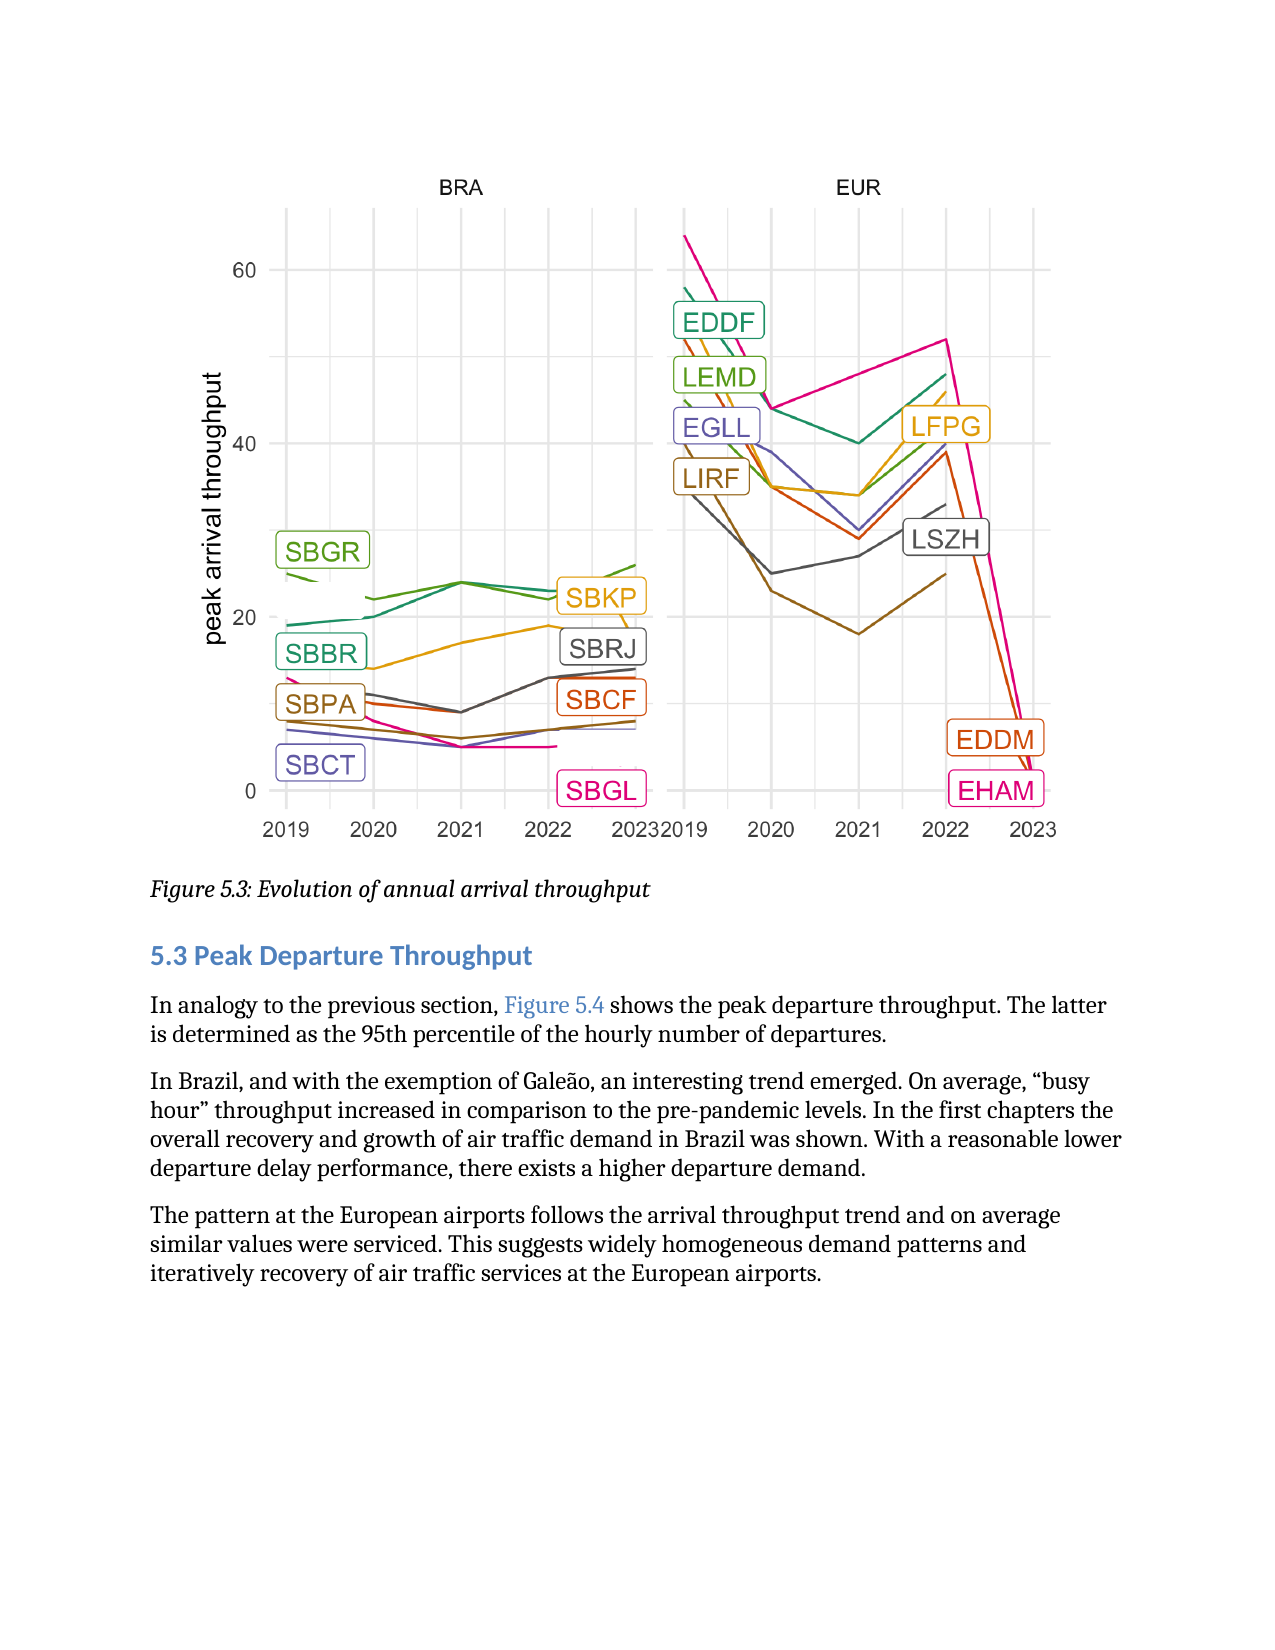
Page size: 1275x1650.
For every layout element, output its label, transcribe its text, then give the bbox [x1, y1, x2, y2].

text In analogy to the previous section, Figure 5.4 shows the peak departure throughput. The latter is determined as the 95th percentile of the hourly number of departures. [150, 991, 1125, 1048]
picture [188, 153, 1064, 854]
table_header Figure 5.3: Evolution of annual arrival throughput [139, 150, 1114, 916]
text In Brazil, and with the exemption of Galeão, an interesting trend emerged. On average, “busy hour” throughput increased in comparison to the pre-pandemic levels. In the first chapters the overall recovery and growth of air traffic demand in Brazil was shown. With a reasonable lower departure delay performance, there exists a higher departure demand. [150, 1067, 1125, 1182]
subtitle 5.3 Peak Departure Throughput [150, 937, 1125, 972]
text The pattern at the European airports follows the arrival throughput trend and on average similar values were serviced. This suggests widely homogeneous demand patterns and iteratively recovery of air traffic services at the European airports. [150, 1201, 1125, 1287]
